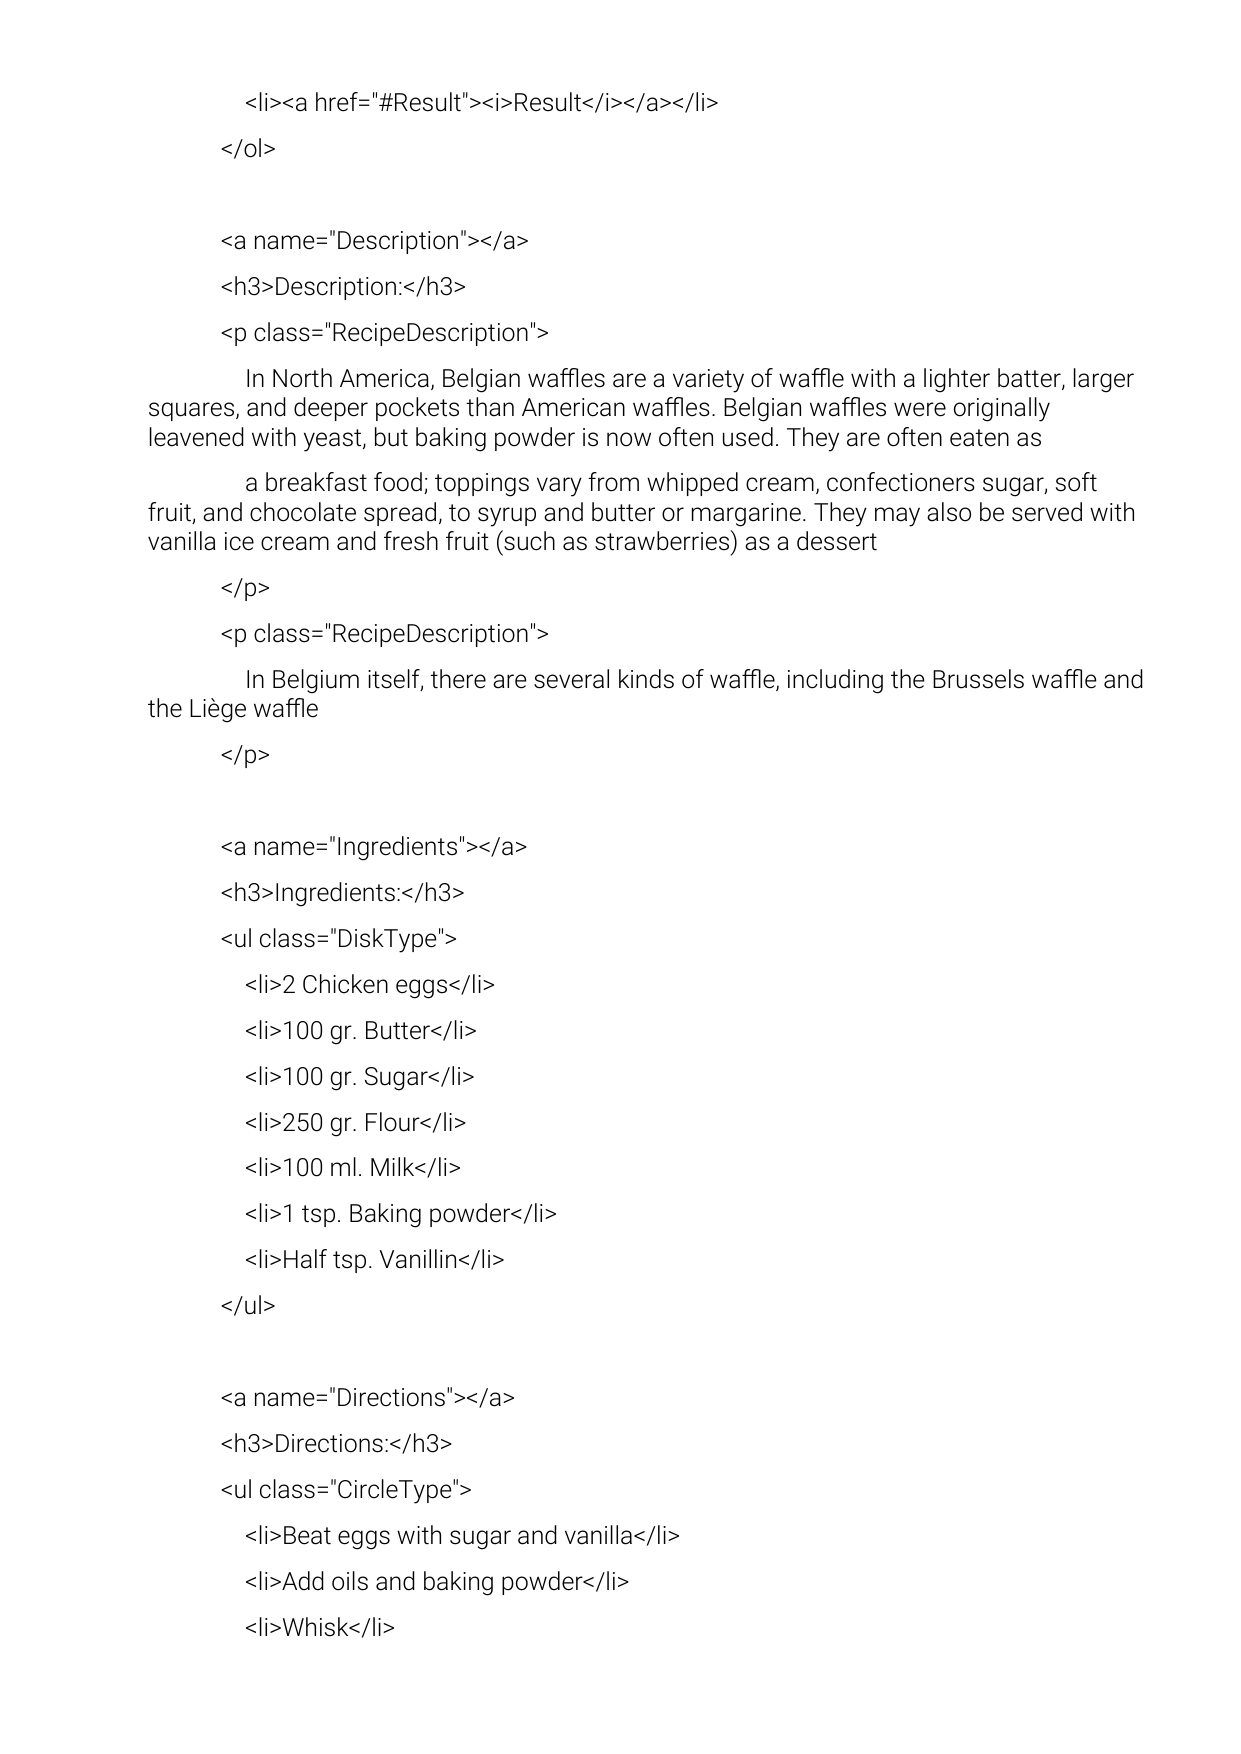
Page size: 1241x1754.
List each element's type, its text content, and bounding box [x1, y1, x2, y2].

text <li><a href="#Result"><i>Result</i></a></li> [148, 88, 1152, 118]
text <li>100 gr. Sugar</li> [148, 1062, 1152, 1091]
text <ul class="CircleType"> [148, 1475, 1152, 1504]
text <h3>Description:</h3> [148, 272, 1152, 302]
text <li>250 gr. Flour</li> [148, 1108, 1152, 1137]
text <li>100 gr. Butter</li> [148, 1016, 1152, 1045]
text </ul> [148, 1291, 1152, 1321]
text <li>1 tsp. Baking powder</li> [148, 1199, 1152, 1229]
text <li>Beat eggs with sugar and vanilla</li> [148, 1521, 1152, 1550]
text <li>100 ml. Milk</li> [148, 1154, 1152, 1183]
text </ol> [148, 134, 1152, 164]
text </p> [148, 573, 1152, 602]
text </p> [148, 740, 1152, 769]
text <li>Whisk</li> [148, 1613, 1152, 1642]
text <a name="Ingredients"></a> [148, 832, 1152, 861]
text <a name="Directions"></a> [148, 1383, 1152, 1413]
text <p class="RecipeDescription"> [148, 619, 1152, 648]
text In Belgium itself, there are several kinds of waffle, including the Brussels waffle and the Liège waffle [148, 665, 1152, 723]
text <ul class="DiskType"> [148, 924, 1152, 953]
text <li>2 Chicken eggs</li> [148, 970, 1152, 999]
text <li>Half tsp. Vanillin</li> [148, 1246, 1152, 1275]
text <p class="RecipeDescription"> [148, 318, 1152, 347]
text <a name="Description"></a> [148, 226, 1152, 256]
text In North America, Belgian waffles are a variety of waffle with a lighter batter, larger squares, and deeper pockets than American waffles. Belgian waffles were originally leavened with yeast, but baking powder is now often used. They are often eaten as [148, 364, 1152, 452]
text a breakfast food; toppings vary from whipped cream, confectioners sugar, soft fruit, and chocolate spread, to syrup and butter or margarine. They may also be served with vanilla ice cream and fresh fruit (such as strawberries) as a dessert [148, 469, 1152, 556]
text <h3>Ingredients:</h3> [148, 878, 1152, 907]
text <h3>Directions:</h3> [148, 1429, 1152, 1458]
text <li>Add oils and baking powder</li> [148, 1567, 1152, 1596]
